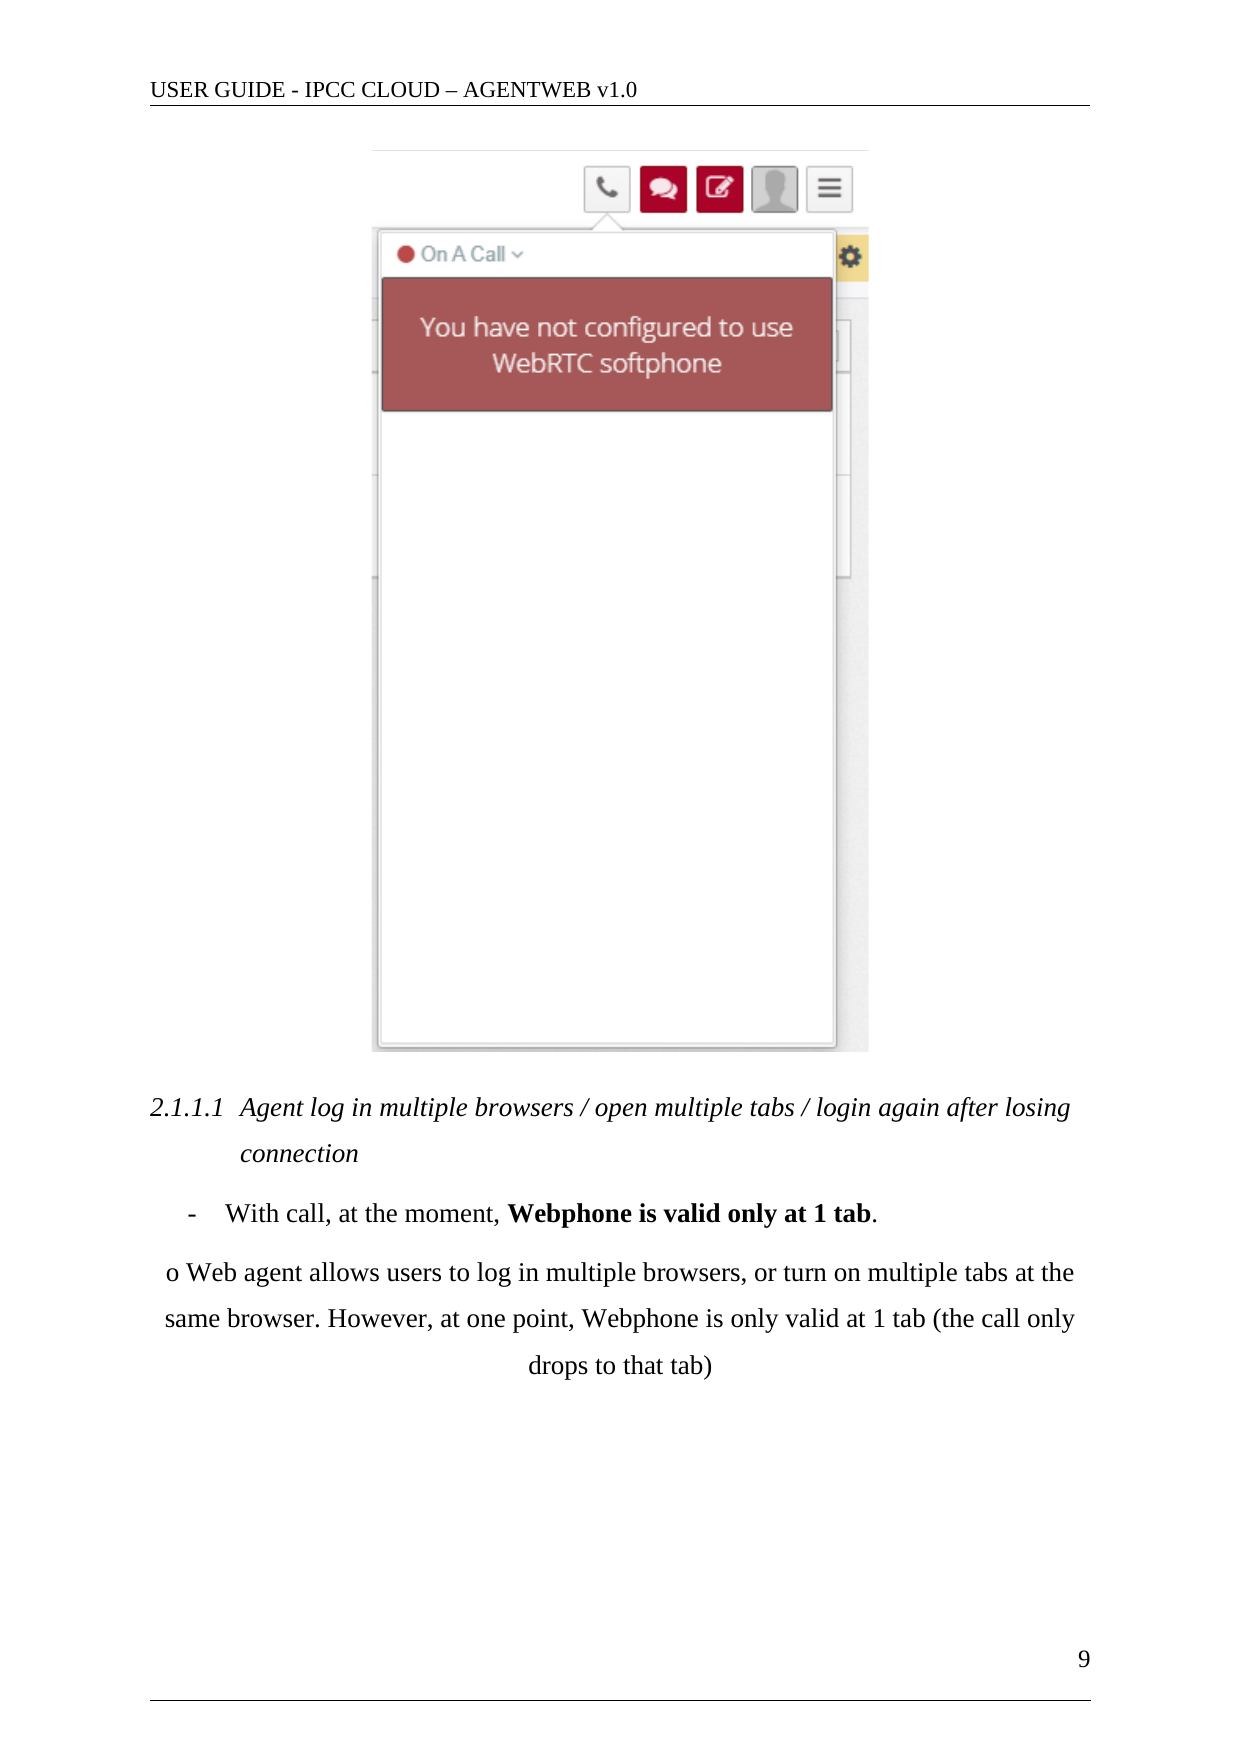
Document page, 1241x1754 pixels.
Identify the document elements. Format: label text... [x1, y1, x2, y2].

list With call, at the moment, Webphone is valid only at 1 tab. [187, 1197, 1090, 1228]
subtitle Agent log in multiple browsers / open multiple tabs / login again after losing connection [150, 1091, 1090, 1169]
text o Web agent allows users to log in multiple browsers, or turn on multiple tabs at the same browser. However, at one point, Webphone is only valid at 1 tab (the call only drops to that tab) [150, 1256, 1090, 1380]
picture [371, 150, 869, 1052]
